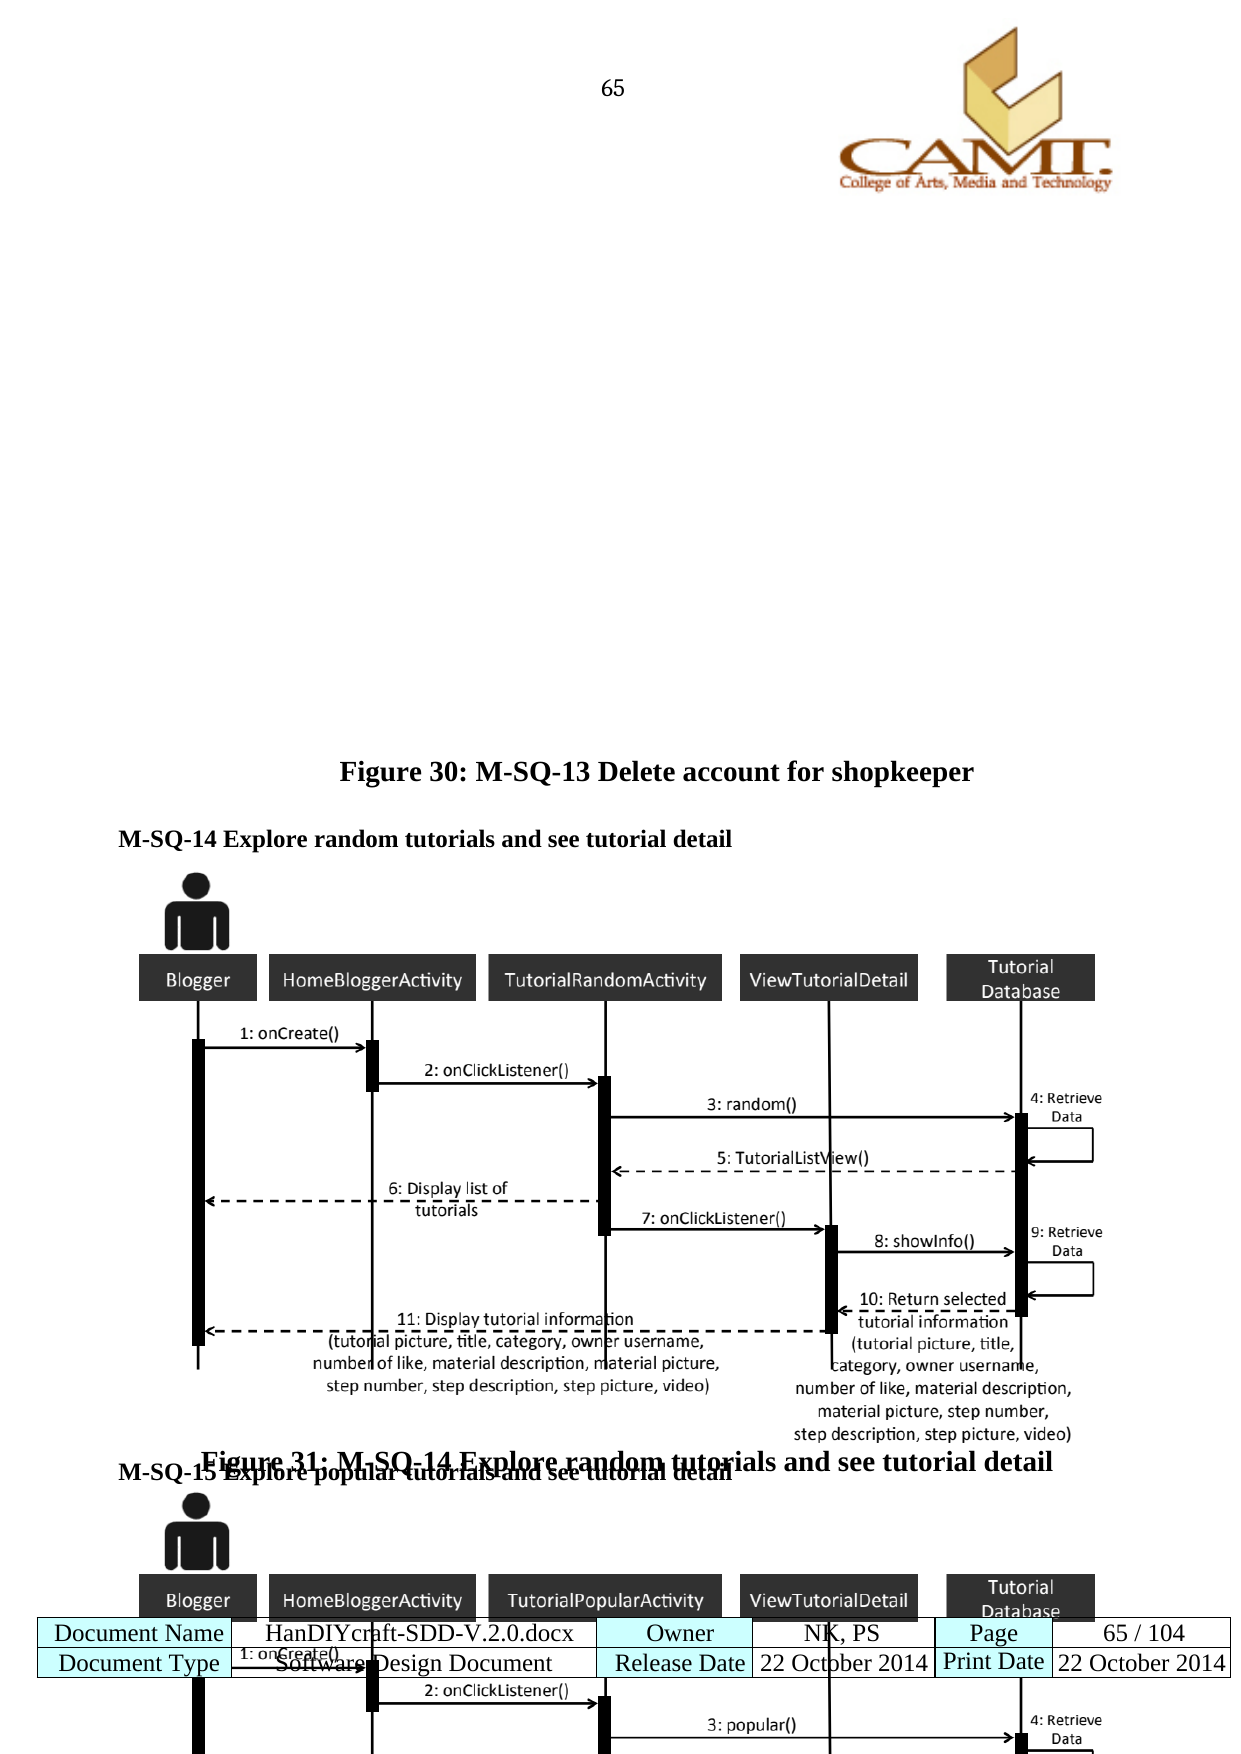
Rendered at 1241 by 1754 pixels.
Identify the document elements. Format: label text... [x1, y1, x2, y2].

picture [755, 18, 1221, 207]
text M-SQ-14 Explore random tutorials and see tutorial detail [118, 824, 1108, 853]
text M-SQ-15 Explore popular tutorials and see tutorial detail [118, 1457, 1108, 1486]
